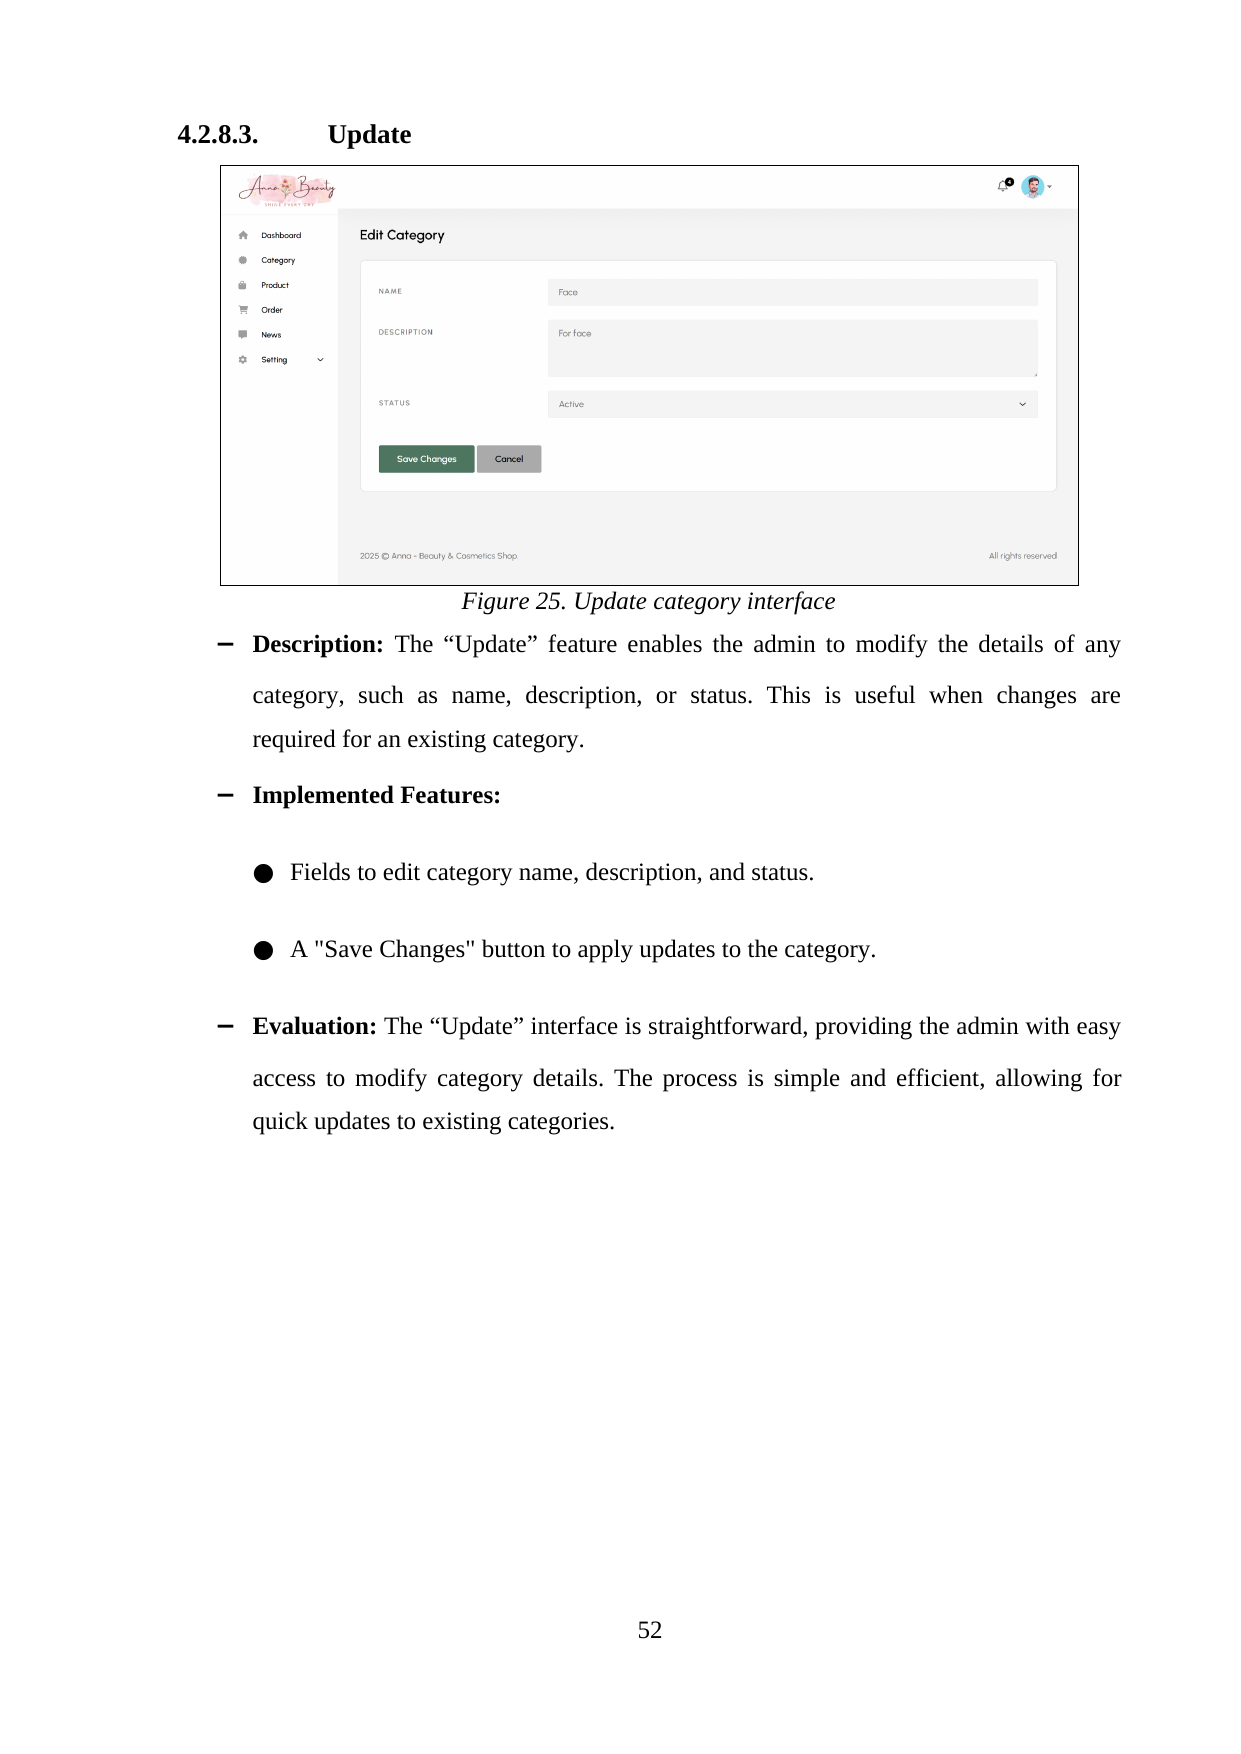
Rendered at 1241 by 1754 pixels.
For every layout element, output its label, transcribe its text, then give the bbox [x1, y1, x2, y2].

list A "Save Changes" button to apply updates to the category. [252, 921, 1122, 972]
subtitle Update [177, 118, 1122, 149]
list Description: The “Update” feature enables the admin to modify the details of any category, such as name, description, or status. This is useful when changes are required for an existing category. [215, 615, 1122, 752]
text Figure 25. Update category interface [177, 586, 1122, 615]
picture [221, 166, 1078, 585]
list Evaluation: The “Update” interface is straightforward, providing the admin with easy access to modify category details. The process is simple and efficient, allowing for quick updates to existing categories. [215, 997, 1122, 1135]
list Fields to edit category name, description, and status. [252, 844, 1122, 895]
list Implemented Features: [215, 767, 1122, 818]
